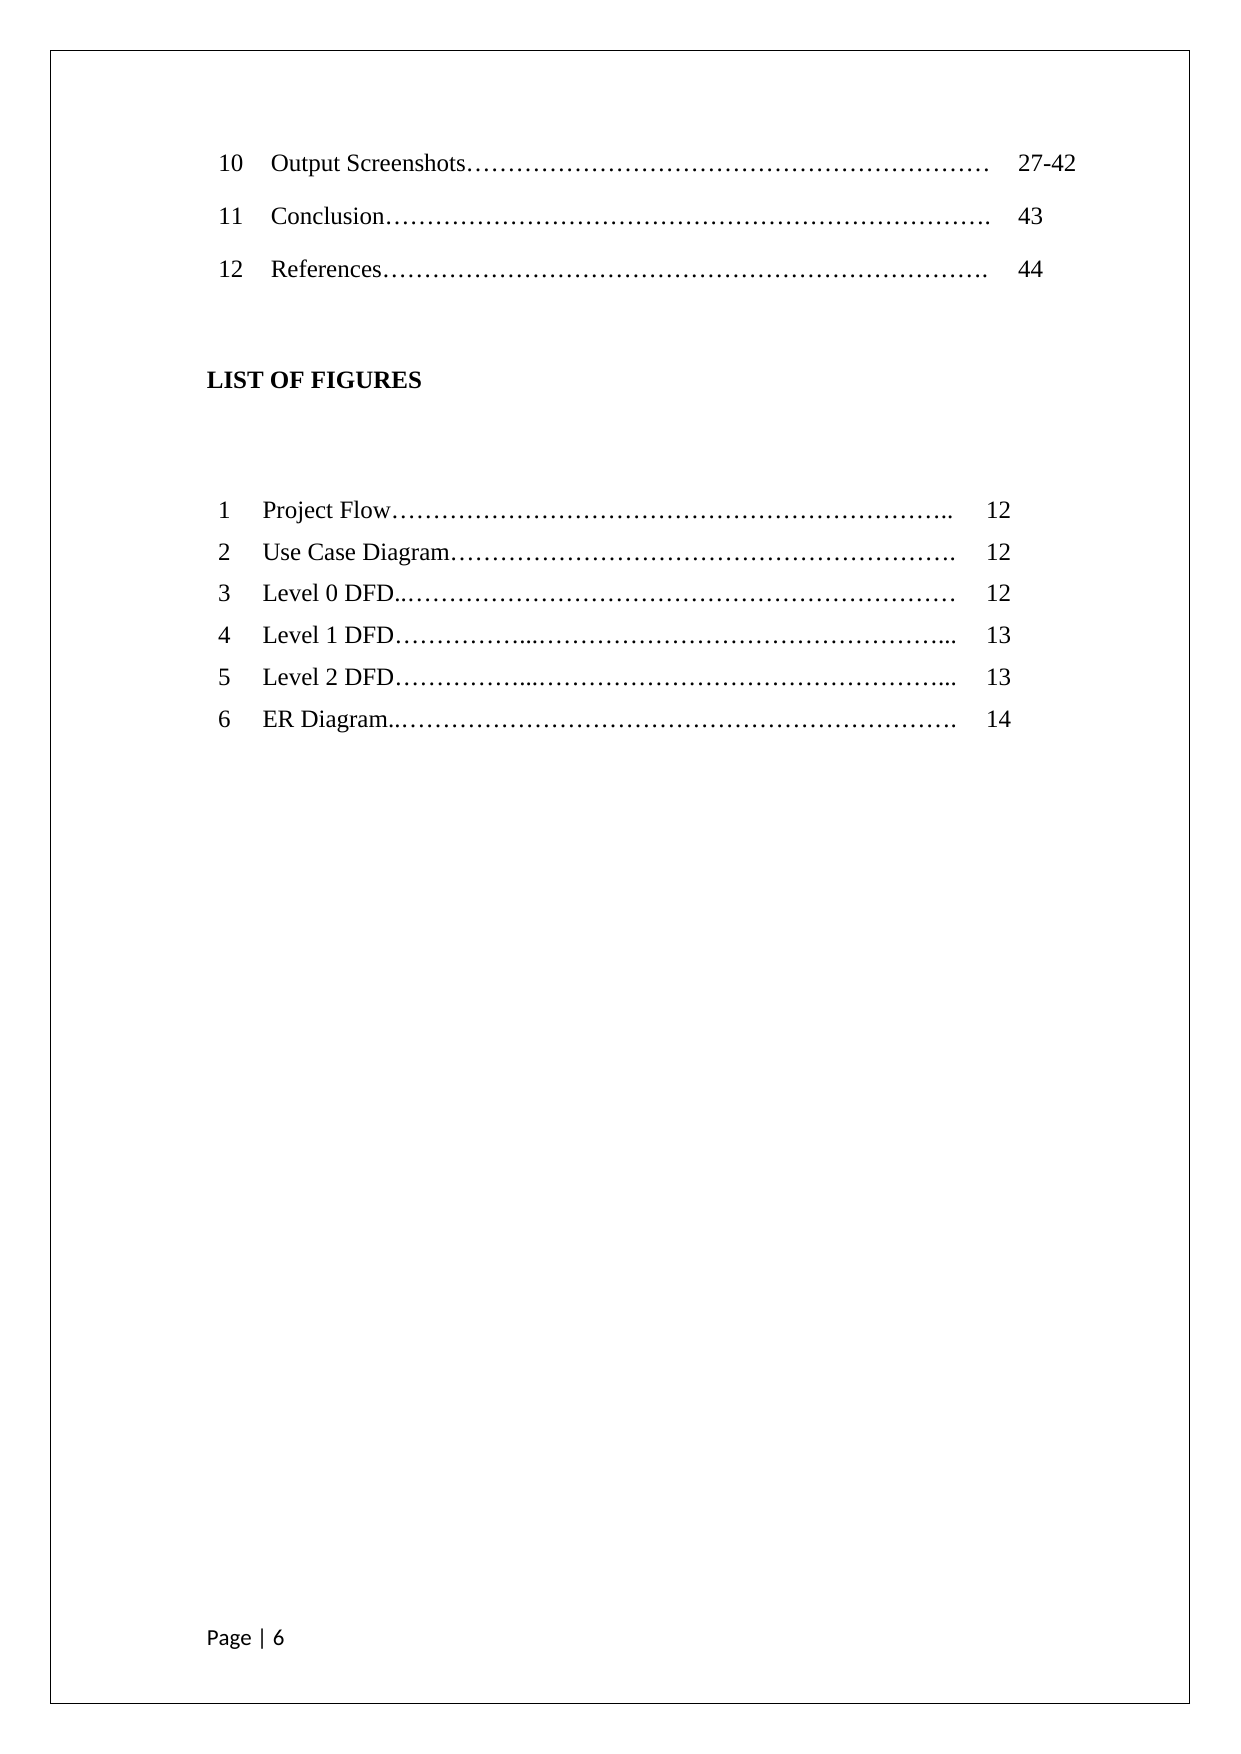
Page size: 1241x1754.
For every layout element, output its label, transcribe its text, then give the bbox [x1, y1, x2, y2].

table_cell Use Case Diagram……………………………………………………. [251, 537, 974, 578]
table_cell 5 [207, 662, 251, 704]
table_cell ER Diagram..…………………………………………………………. [251, 704, 974, 746]
table_cell Level 0 DFD..………………………………………………………… [251, 579, 974, 620]
table_cell 4 [207, 620, 251, 662]
table_cell 13 [975, 662, 1091, 704]
table_header 1 [207, 409, 251, 537]
table_cell Level 1 DFD……………...…………………………………………... [251, 620, 974, 662]
table_cell 10 [207, 148, 259, 201]
table_cell 12 [207, 255, 259, 308]
table_cell References………………………………………………………………. [259, 255, 1007, 308]
text LIST OF FIGURES [207, 365, 1093, 394]
table_header Project Flow………………………………………………………….. [251, 409, 974, 537]
table_cell 13 [975, 620, 1091, 662]
table_cell 3 [207, 579, 251, 620]
table_cell 44 [1007, 255, 1092, 308]
table_cell Output Screenshots……………………………………………………… [259, 148, 1007, 201]
table_cell 11 [207, 201, 259, 254]
table_cell 14 [975, 704, 1091, 746]
table_cell Level 2 DFD……………...…………………………………………... [251, 662, 974, 704]
table_cell 12 [975, 537, 1091, 578]
table_cell 2 [207, 537, 251, 578]
table_cell Conclusion………………………………………………………………. [259, 201, 1007, 254]
table_cell 12 [975, 579, 1091, 620]
table_header 12 [975, 409, 1091, 537]
table_cell 6 [207, 704, 251, 746]
table_cell 43 [1007, 201, 1092, 254]
table_cell 27-42 [1007, 148, 1092, 201]
